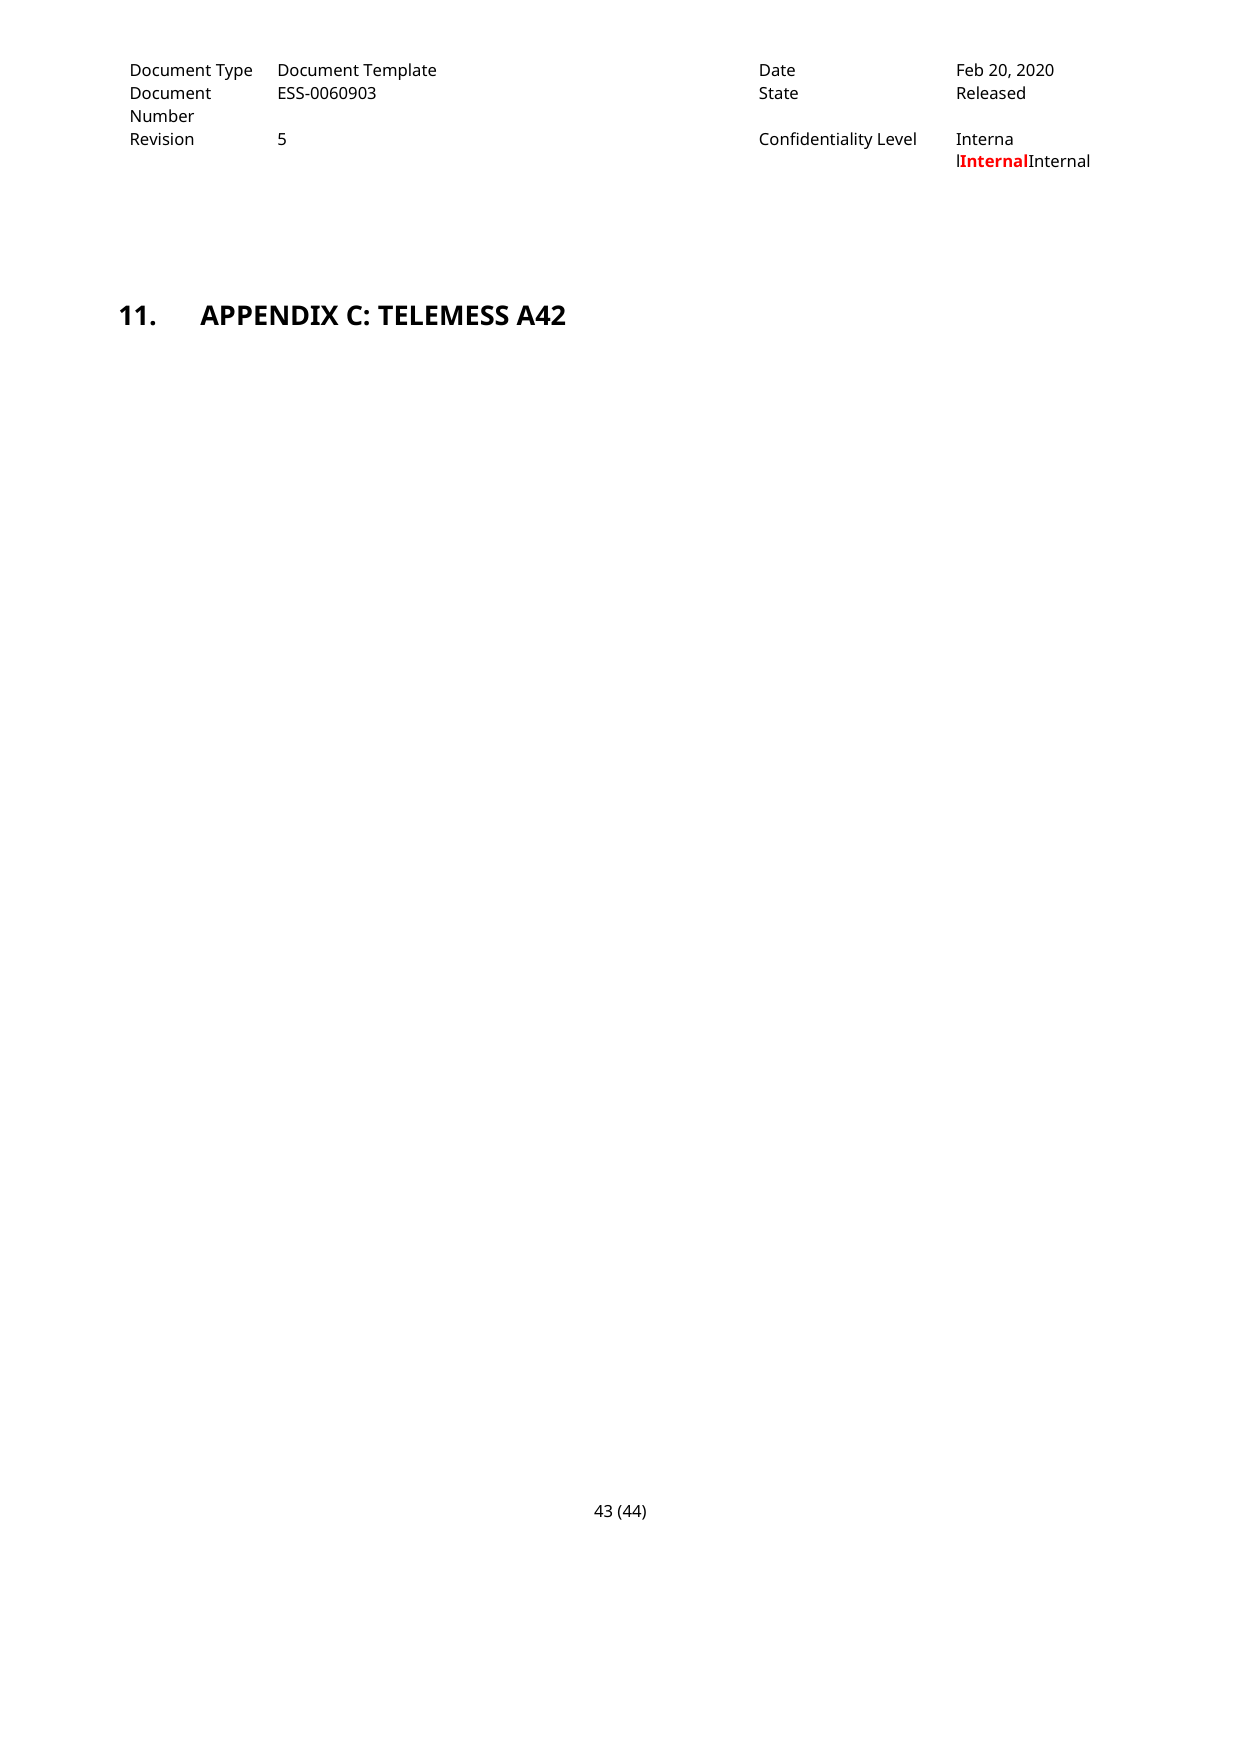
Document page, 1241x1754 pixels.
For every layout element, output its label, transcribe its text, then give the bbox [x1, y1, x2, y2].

subtitle Appendix C: Telemess A42 [118, 296, 1122, 333]
